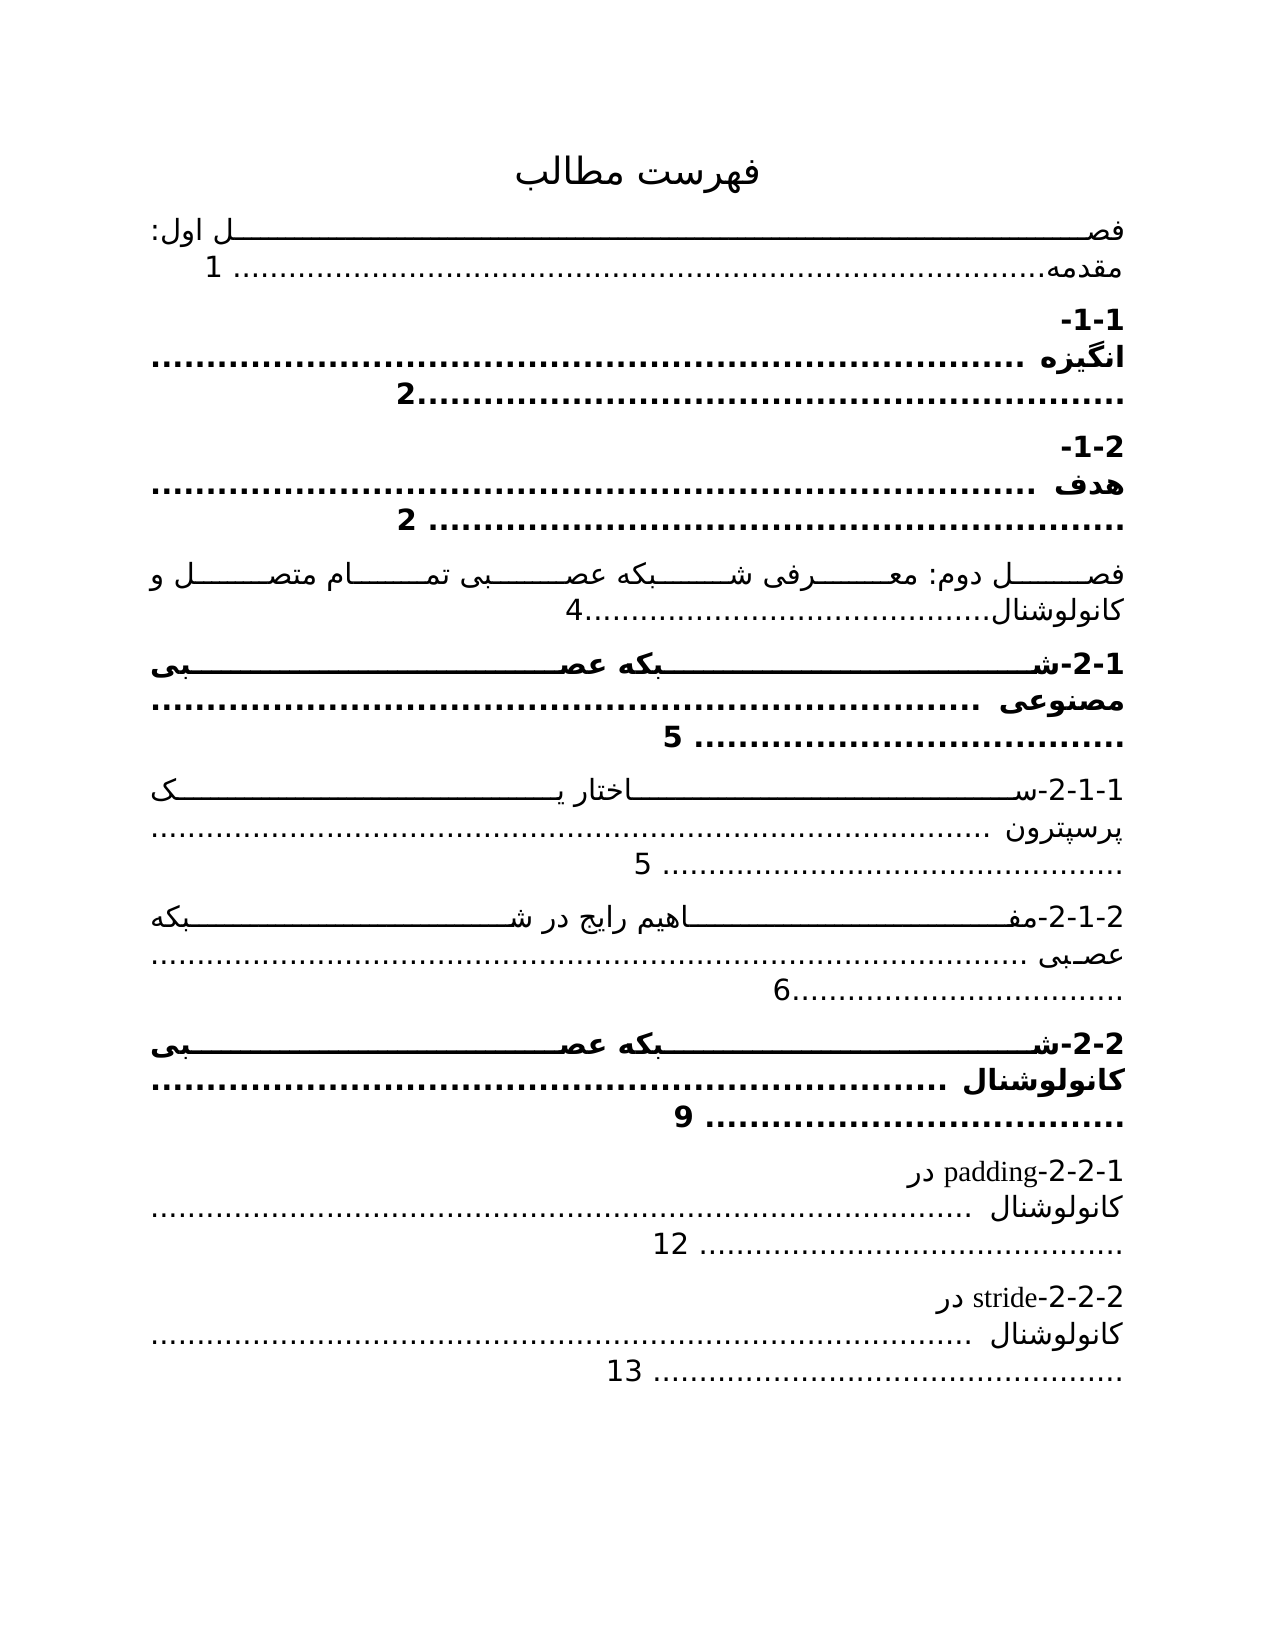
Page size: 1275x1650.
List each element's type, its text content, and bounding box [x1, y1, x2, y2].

text فصل اول: مقدمه........................................................................................ 1 [150, 214, 1125, 284]
text فصل دوم: معرفی شبکه عصبی تمام متصل و کانولوشنال............................................4 [150, 557, 1125, 628]
text 2-1-2-مفاهیم رایج در شبکه عصبی ...................................................................................................................................6 [150, 900, 1125, 1008]
text 1-2-هدف ............................................................................................................................................... 2 [150, 430, 1125, 538]
text 2-2-1-padding در کانولوشنال ....................................................................................................................................... 12 [150, 1154, 1125, 1261]
text 2-2-شبکه عصبی کانولوشنال .............................................................................................................. 9 [150, 1027, 1125, 1134]
text 2-1-1-ساختار یک پرسپترون ............................................................................................................................................. 5 [150, 774, 1125, 881]
text 2-2-2-stride در کانولوشنال ............................................................................................................................................ 13 [150, 1281, 1125, 1388]
text 2-1-شبکه عصبی مصنوعی .................................................................................................................. 5 [150, 647, 1125, 754]
text فهرست مطالب [150, 150, 1125, 194]
text 1-1-انگیزه ...............................................................................................................................................2 [150, 304, 1125, 411]
